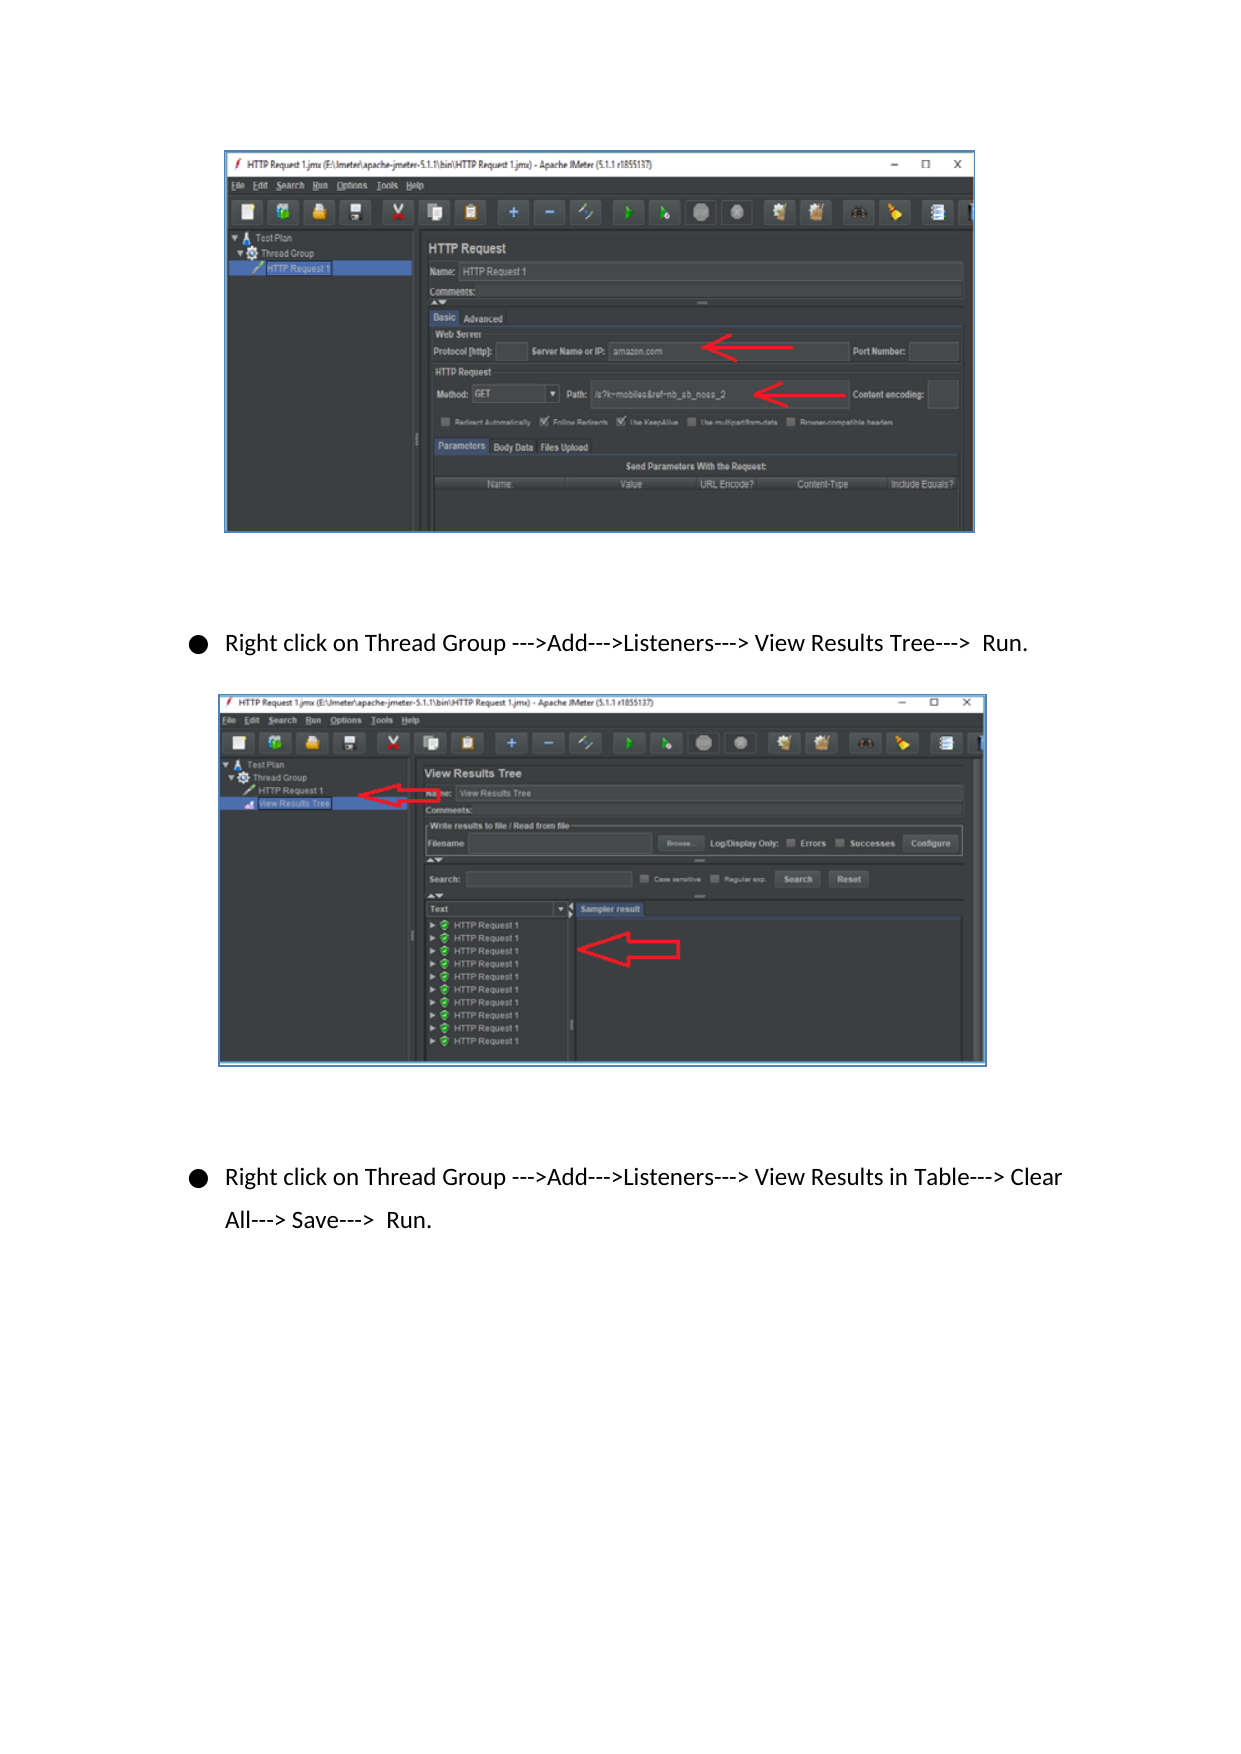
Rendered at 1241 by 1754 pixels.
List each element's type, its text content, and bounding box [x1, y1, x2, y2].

picture [225, 152, 974, 531]
list Right click on Thread Group --->Add--->Listeners---> View Results Tree---> Run. [187, 614, 1090, 665]
picture [220, 695, 985, 1065]
list Right click on Thread Group --->Add--->Listeners---> View Results in Table---> Clear All---> Save---> Run. [187, 1148, 1090, 1234]
